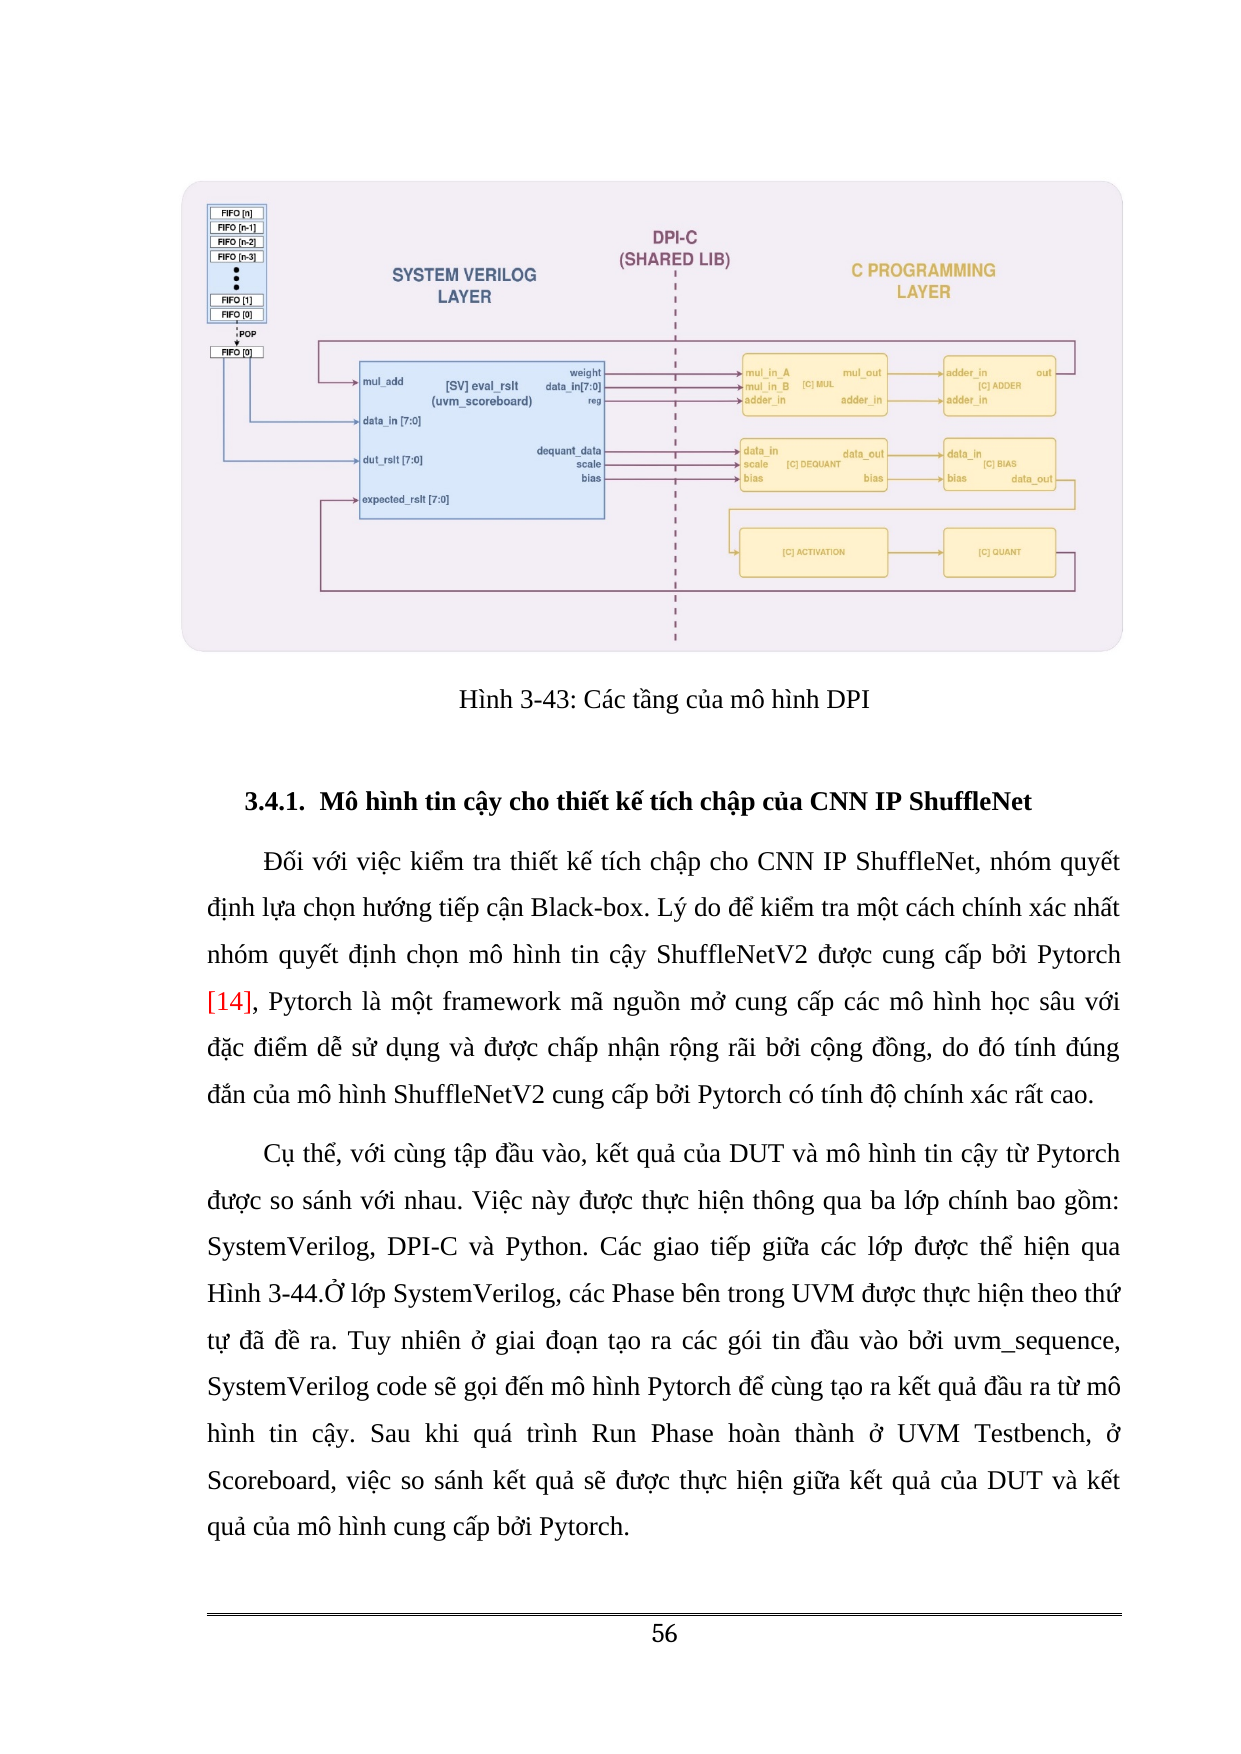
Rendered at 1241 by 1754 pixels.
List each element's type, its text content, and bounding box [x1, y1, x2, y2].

subtitle Mô hình tin cậy cho thiết kế tích chập của CNN IP ShuffleNet [244, 786, 1122, 817]
text Đối với việc kiểm tra thiết kế tích chập cho CNN IP ShuffleNet, nhóm quyết định lựa chọn hướng tiếp cận Black-box. Lý do để kiểm tra một cách chính xác nhất nhóm quyết định chọn mô hình tin cậy ShuffleNetV2 được cung cấp bởi Pytorch [14], Pytorch là một framework mã nguồn mở cung cấp các mô hình học sâu với đặc điểm dễ sử dụng và được chấp nhận rộng rãi bởi cộng đồng, do đó tính đúng đắn của mô hình ShuffleNetV2 cung cấp bởi Pytorch có tính độ chính xác rất cao. [207, 845, 1122, 1109]
picture [178, 177, 1126, 655]
